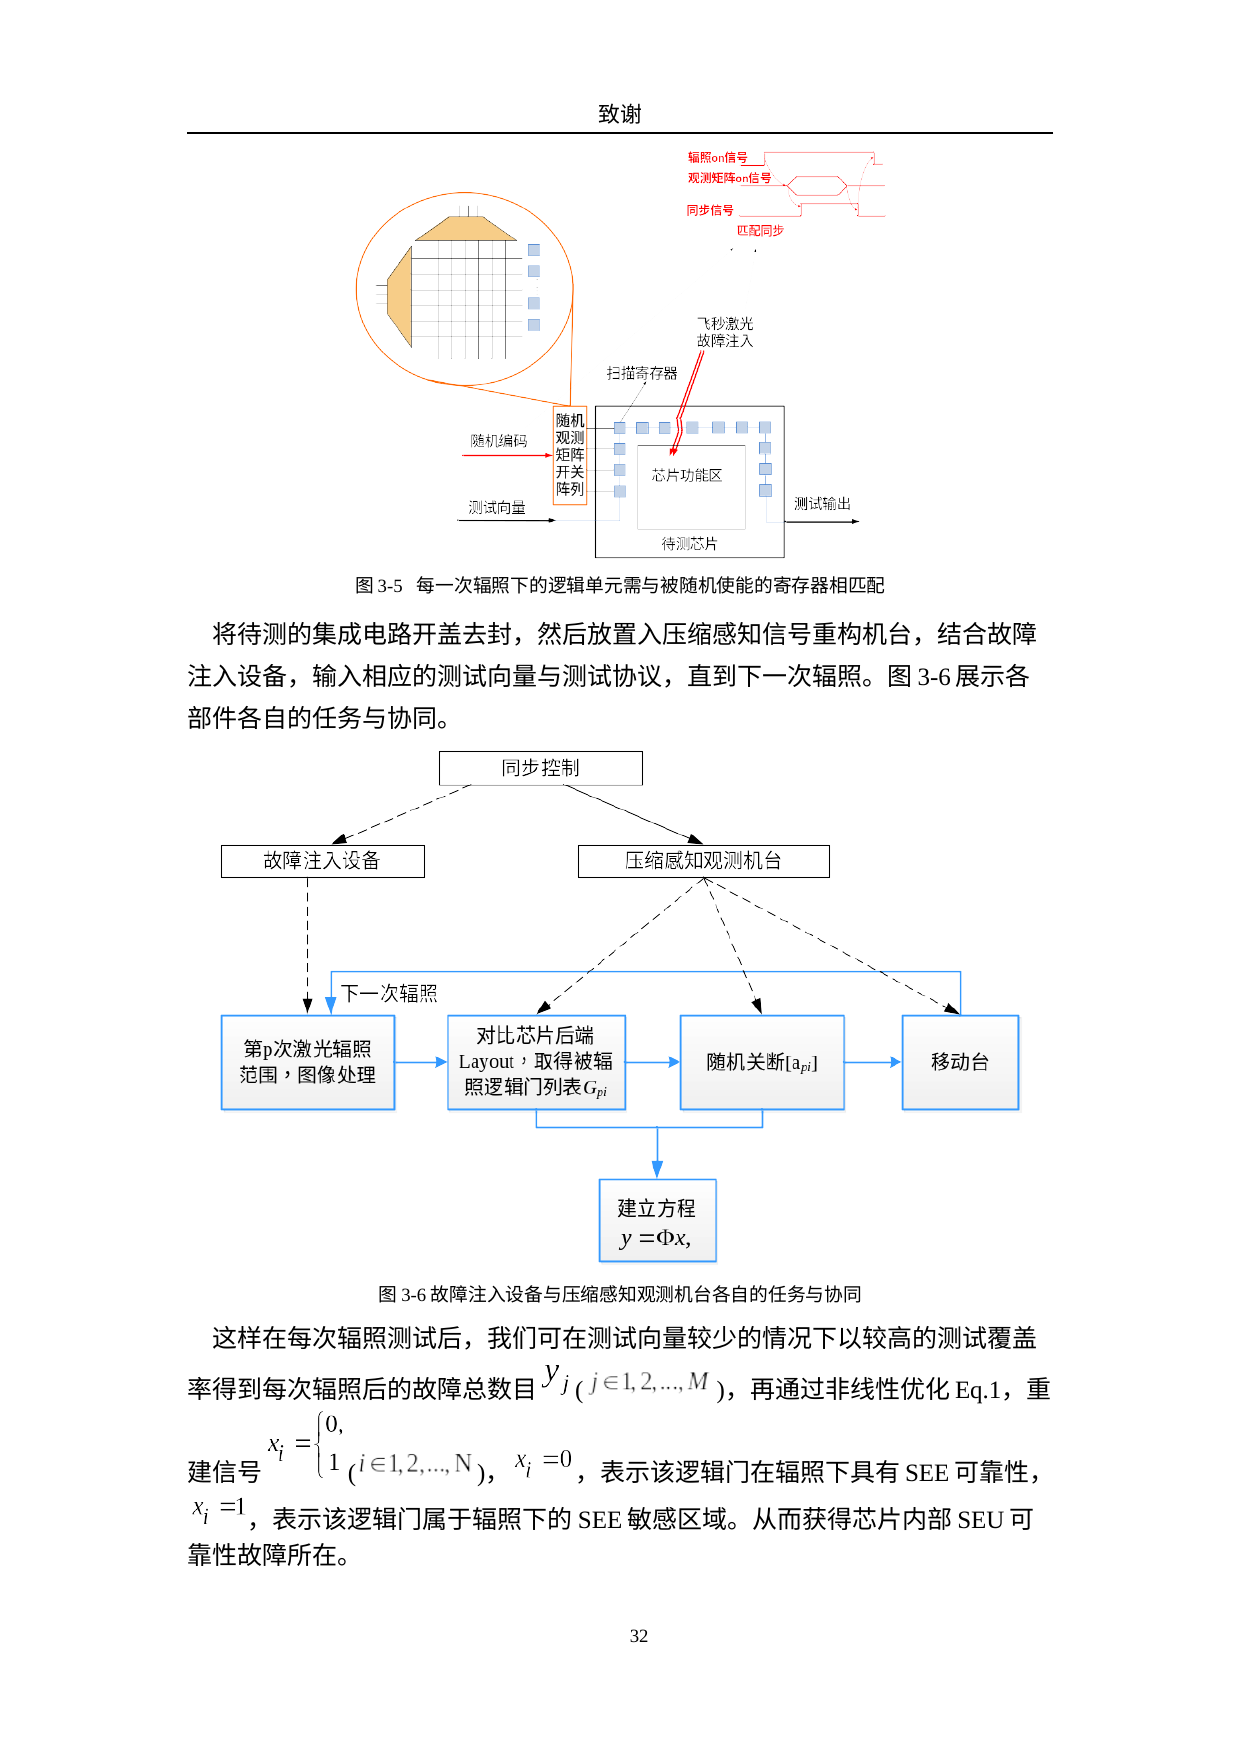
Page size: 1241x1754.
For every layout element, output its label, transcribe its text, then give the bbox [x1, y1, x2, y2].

text 这样在每次辐照测试后，我们可在测试向量较少的情况下以较高的测试覆盖率得到每次辐照后的故障总数目()，再通过非线性优化Eq.1，重建信号()，，表示该逻辑门在辐照下具有SEE可靠性，，表示该逻辑门属于辐照下的SEE敏感区域。从而获得芯片内部SEU可靠性故障所在。 [187, 1319, 1053, 1572]
text 图3-6 故障注入设备与压缩感知观测机台各自的任务与协同 [187, 1279, 1053, 1306]
text 将待测的集成电路开盖去封，然后放置入压缩感知信号重构机台，结合故障注入设备，输入相应的测试向量与测试协议，直到下一次辐照。图3-6展示各部件各自的任务与协同。 [187, 611, 1053, 736]
text 图3-5 每一次辐照下的逻辑单元需与被随机使能的寄存器相匹配 [187, 571, 1053, 598]
